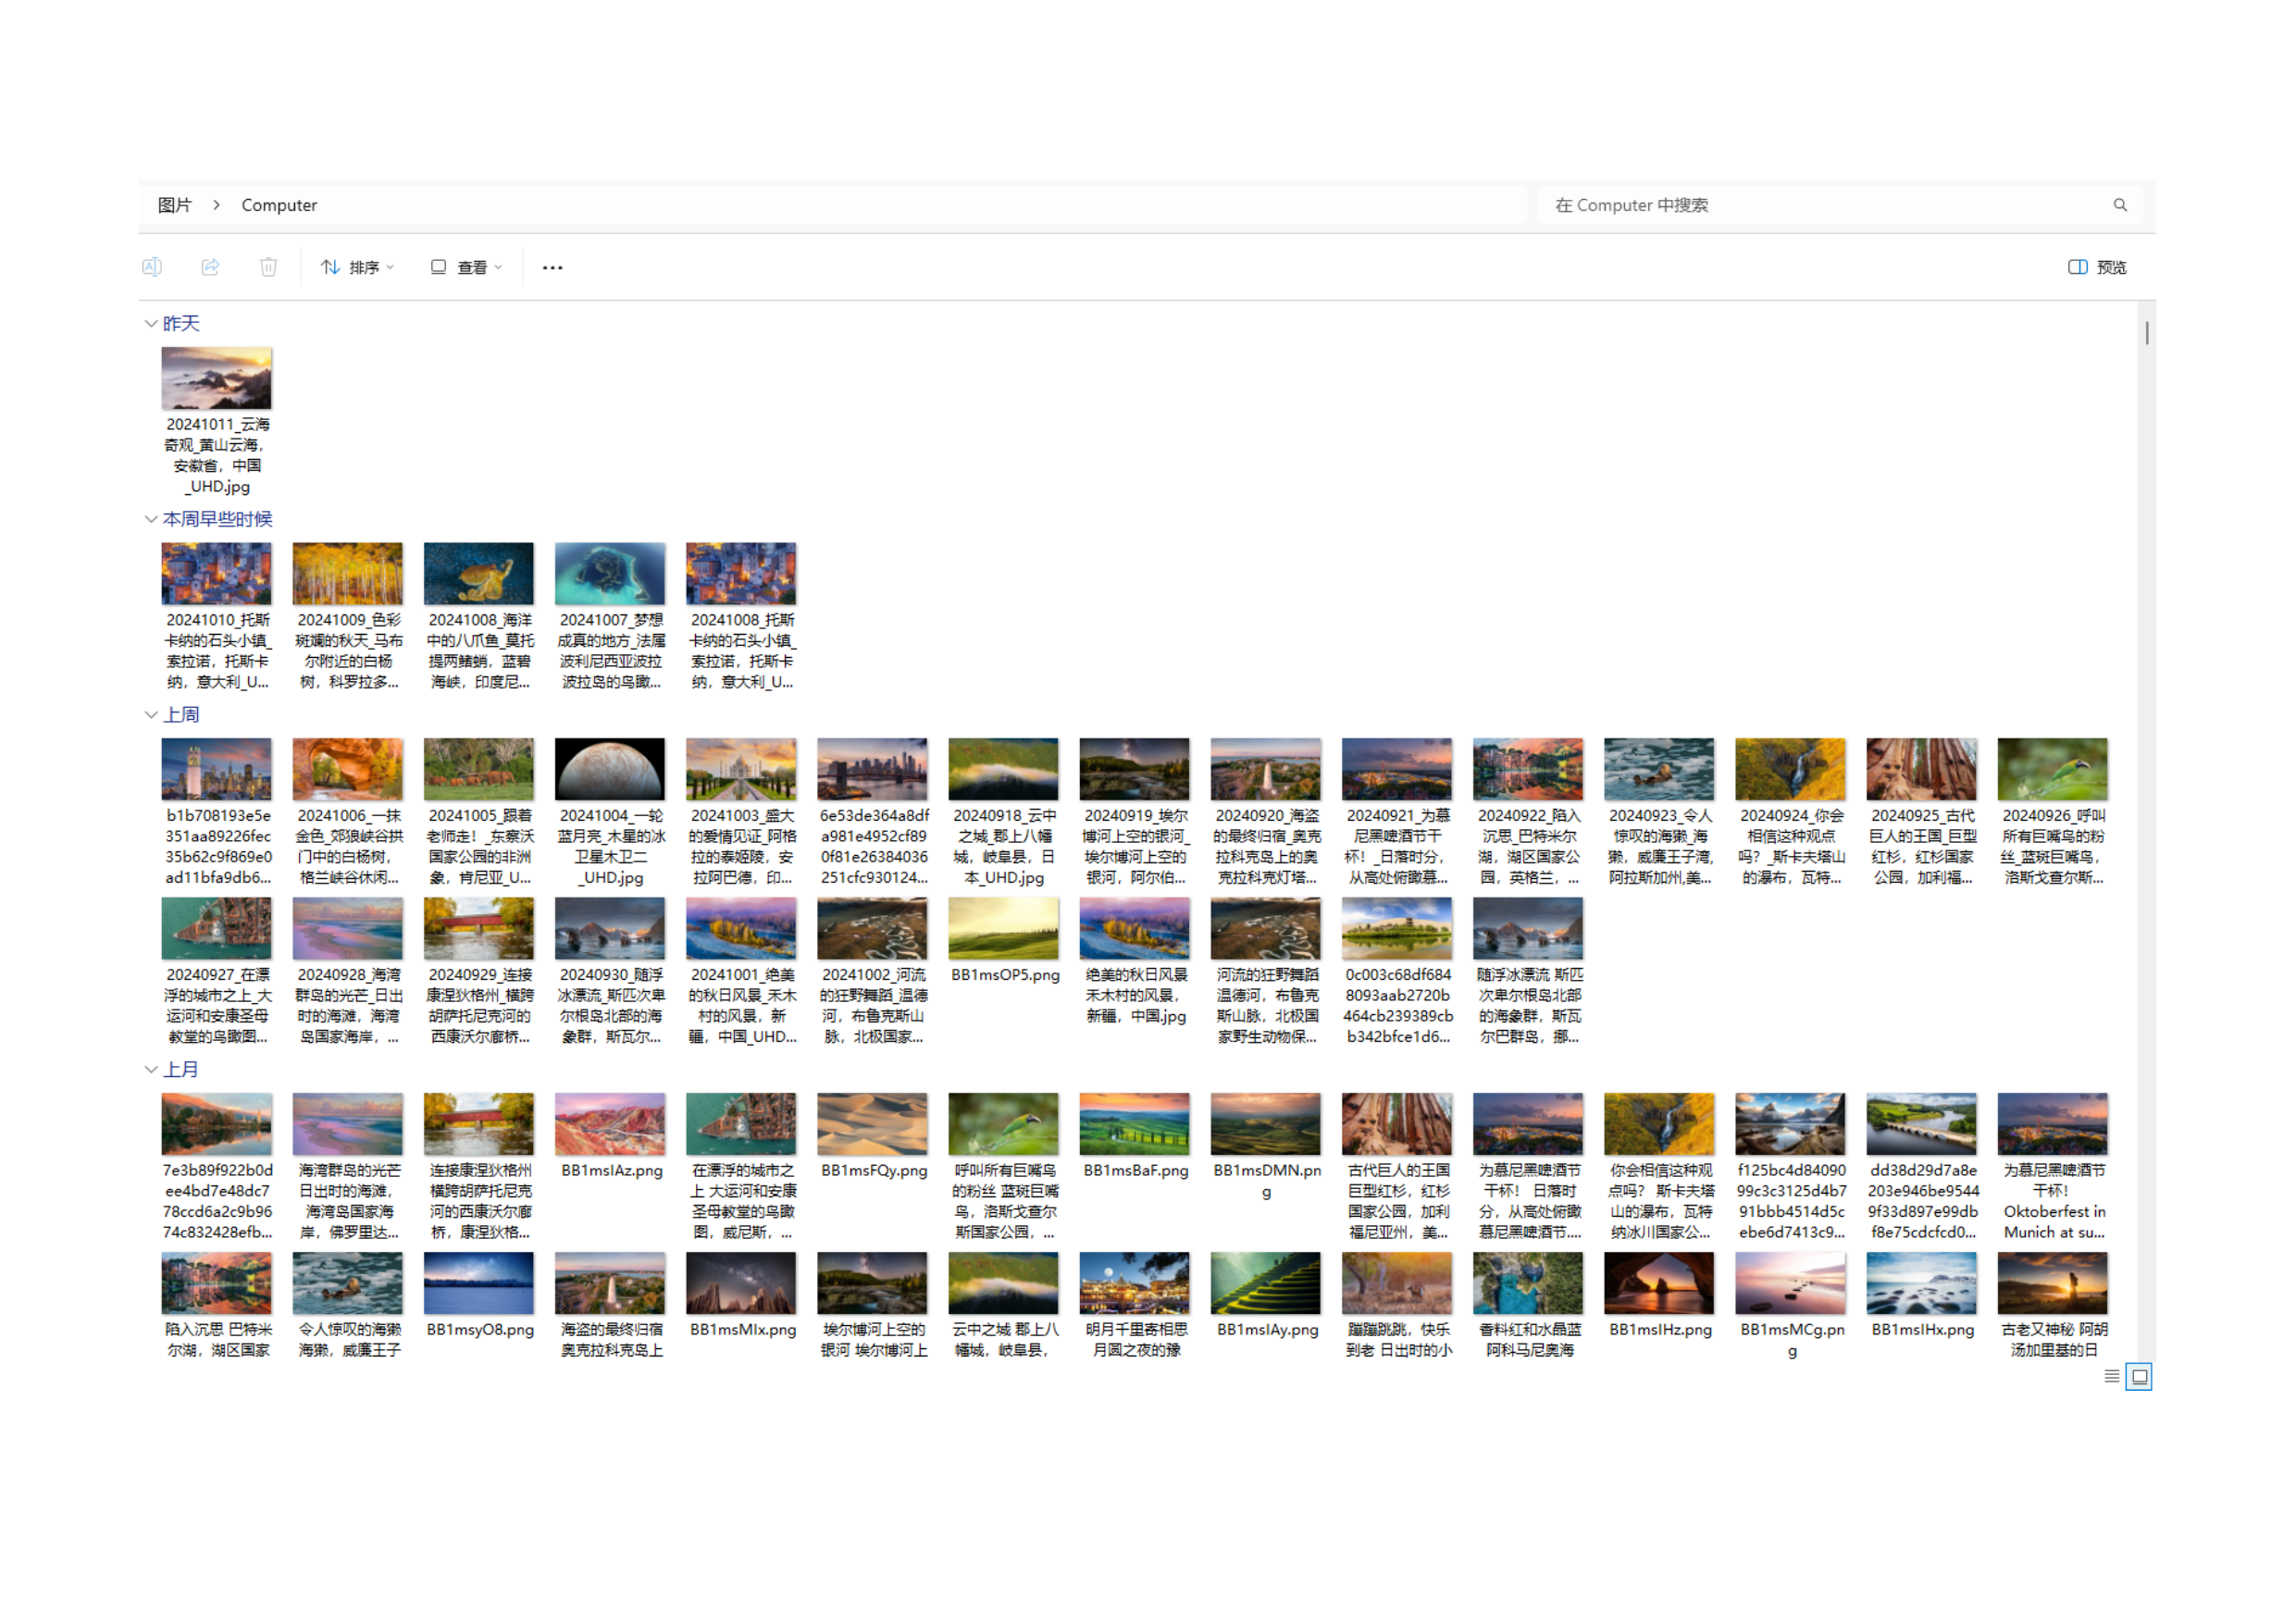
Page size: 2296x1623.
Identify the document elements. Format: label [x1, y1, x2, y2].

picture [139, 180, 2157, 1391]
